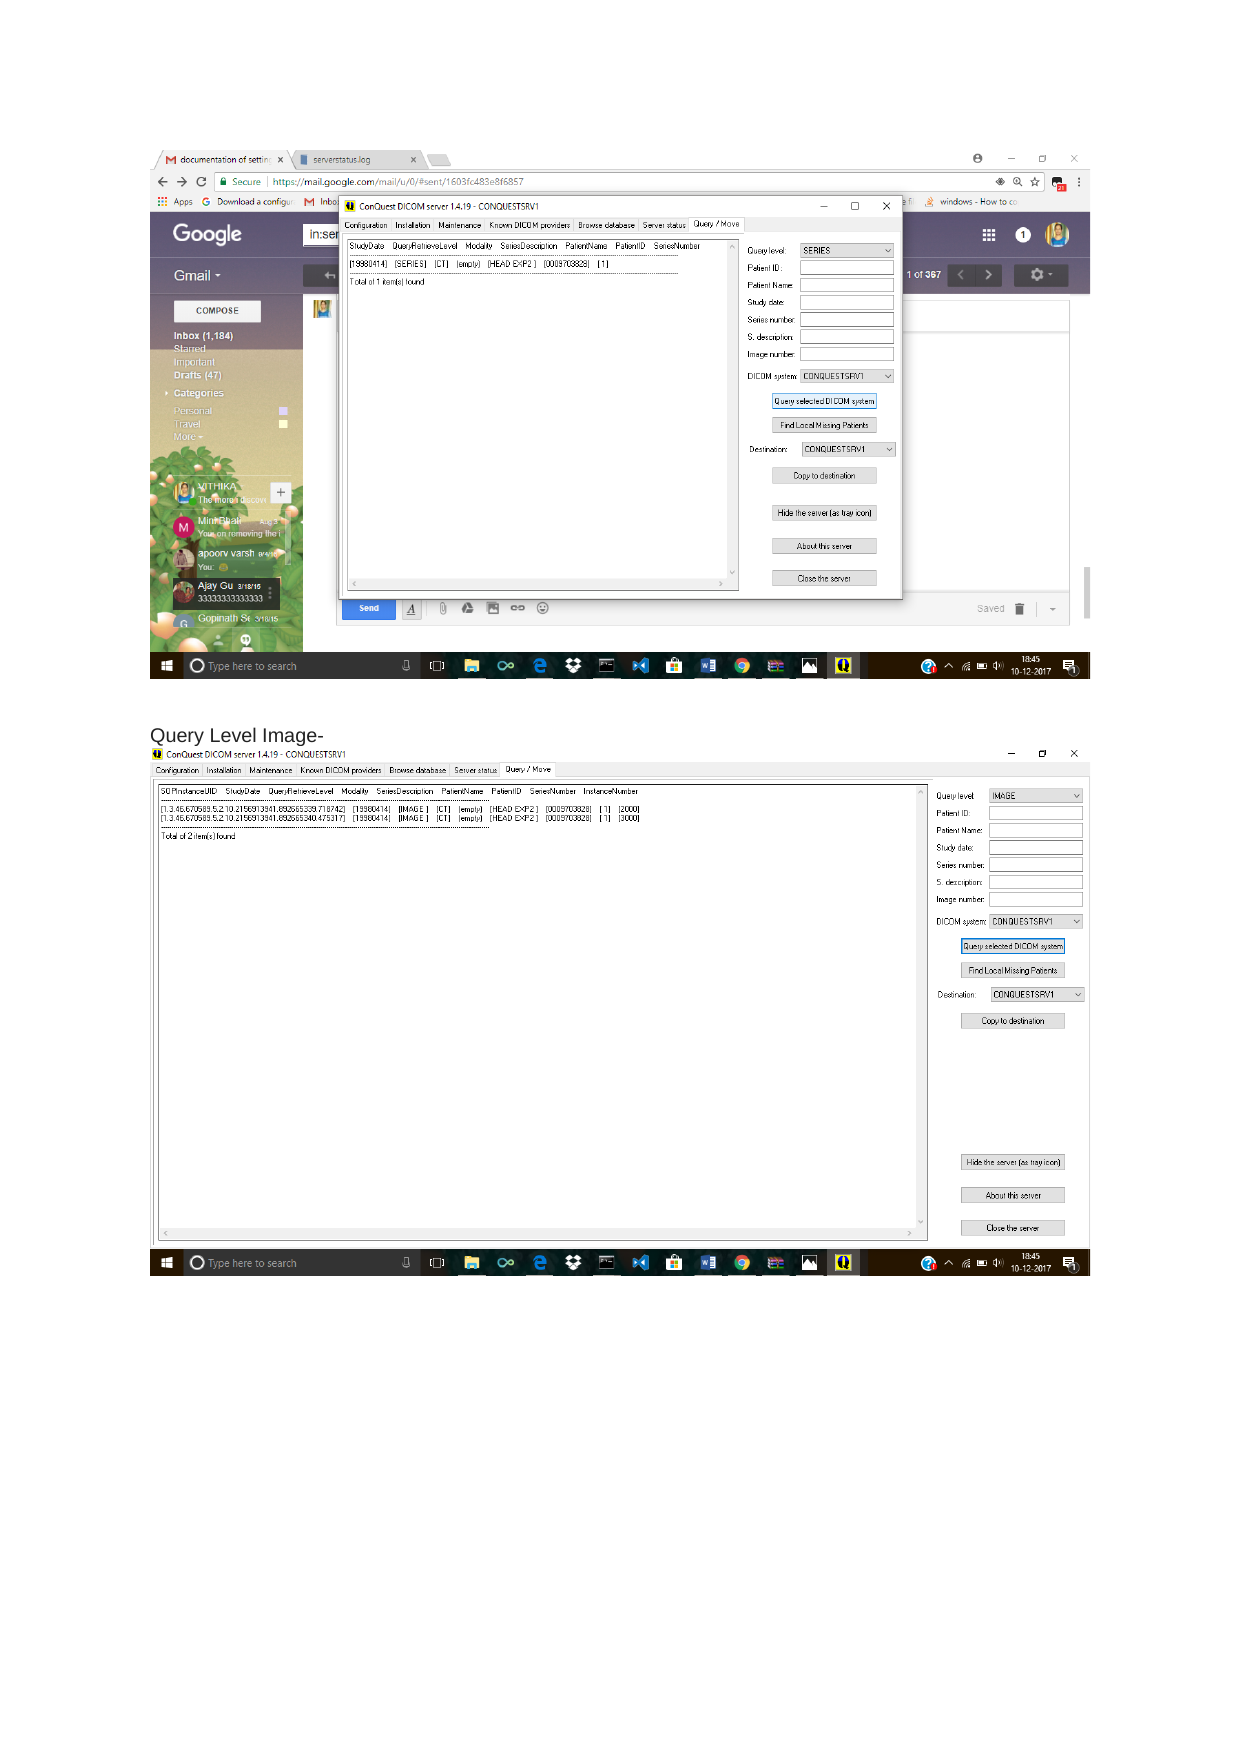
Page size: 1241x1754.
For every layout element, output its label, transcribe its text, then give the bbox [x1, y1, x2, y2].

picture [150, 746, 1091, 1276]
text Query Level Image- [150, 724, 1090, 746]
picture [150, 150, 1091, 679]
